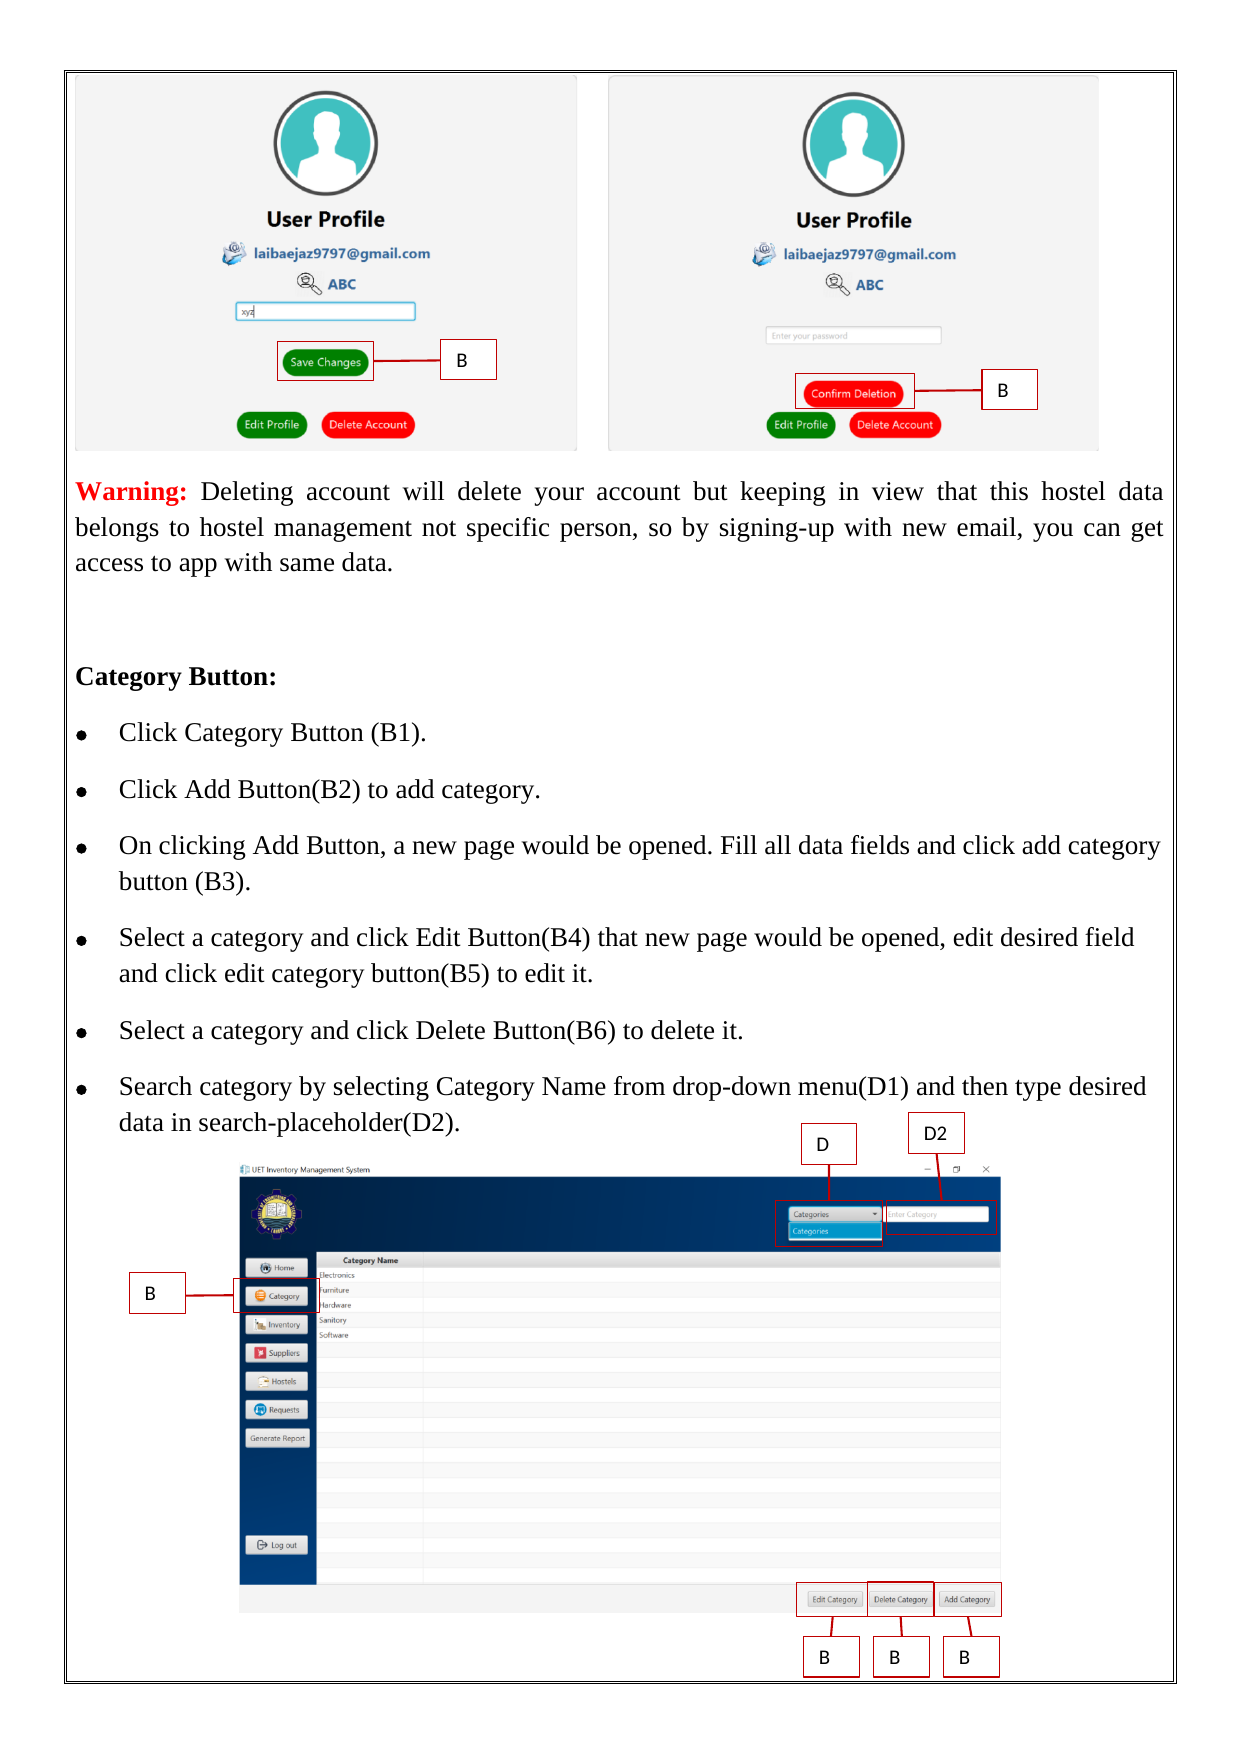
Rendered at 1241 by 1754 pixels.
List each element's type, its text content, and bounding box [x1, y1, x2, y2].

picture [776, 1201, 882, 1246]
picture [797, 1583, 867, 1613]
list Select a category and click Edit Button(B4) that new page would be opened, edit desired field and click edit category button(B5) to edit it. [75, 922, 1165, 988]
picture [805, 1230, 813, 1235]
list Warning: Deleting account will delete your account but keeping in view that this hostel data belongs to hostel management not specific person, so by signing-up with new email, you can get access to app with same data. [75, 475, 1165, 578]
list Select a category and click Delete Button(B6) to delete it. [75, 1014, 1165, 1045]
list Search category by selecting Category Name from drop-down menu(D1) and then type desired data in search-placeholder(D2). [75, 1070, 1165, 1137]
list Category Button: [75, 659, 1165, 691]
list On clicking Add Button, a new page would be opened. Fill all data fields and click add category button (B3). [75, 829, 1165, 896]
list Click Add Button(B2) to add category. [75, 773, 1165, 804]
picture [239, 1162, 1001, 1613]
picture [887, 1201, 996, 1234]
picture [608, 75, 1099, 451]
picture [935, 1583, 1001, 1613]
picture [239, 1279, 319, 1312]
list Click Category Button (B1). [75, 716, 1165, 747]
picture [868, 1583, 933, 1613]
picture [75, 75, 578, 451]
